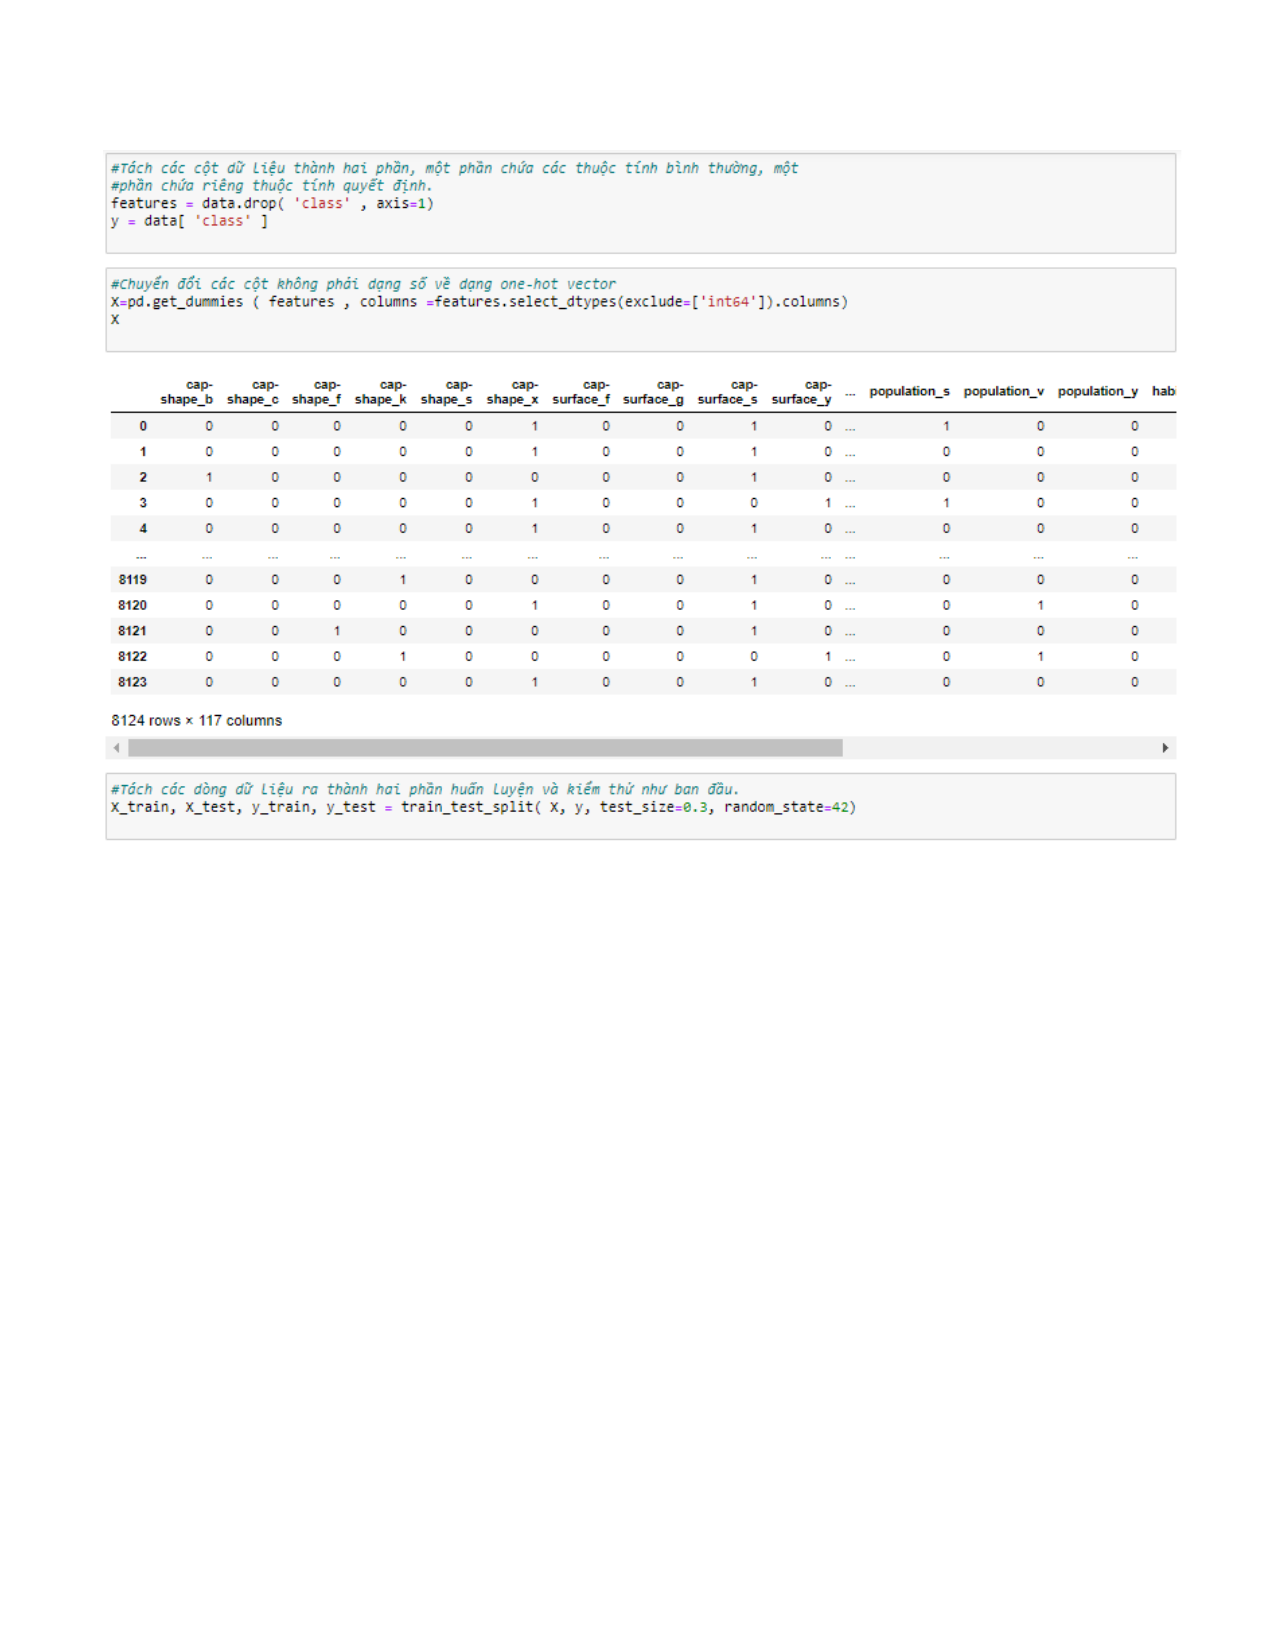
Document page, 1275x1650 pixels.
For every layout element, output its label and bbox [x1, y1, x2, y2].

picture [103, 150, 1182, 843]
